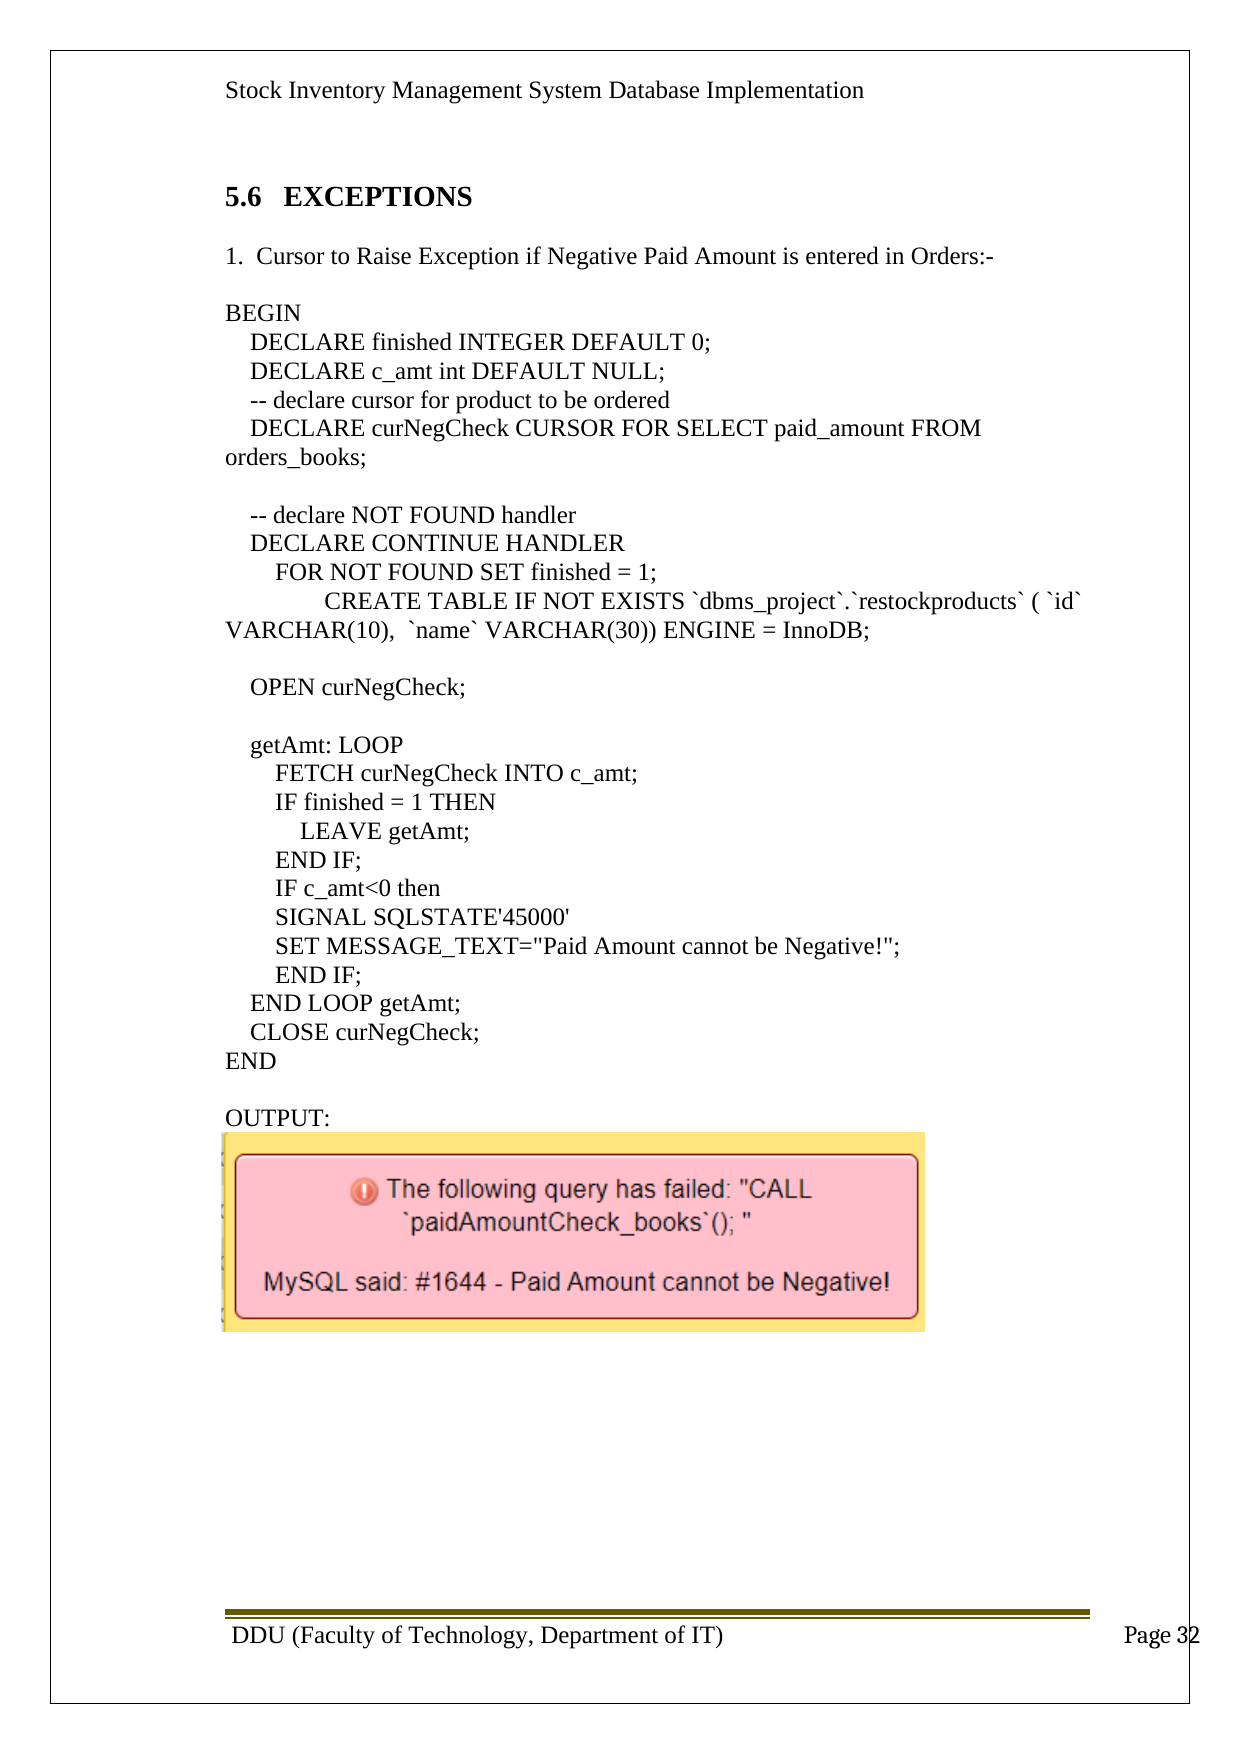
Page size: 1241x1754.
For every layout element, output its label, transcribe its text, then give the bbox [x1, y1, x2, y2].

text DECLARE curNegCheck CURSOR FOR SELECT paid_amount FROM orders_books; [225, 413, 1090, 471]
text 1. Cursor to Raise Exception if Negative Paid Amount is entered in Orders:- [225, 241, 1090, 270]
text CLOSE curNegCheck; [225, 1017, 1090, 1046]
text DECLARE CONTINUE HANDLER [225, 528, 1090, 557]
picture [221, 1132, 925, 1332]
text LEAVE getAmt; [225, 816, 1090, 845]
text OPEN curNegCheck; [225, 672, 1090, 701]
text SET MESSAGE_TEXT="Paid Amount cannot be Negative!"; [225, 931, 1090, 960]
text getAmt: LOOP [225, 730, 1090, 758]
text DECLARE c_amt int DEFAULT NULL; [225, 356, 1090, 385]
text FETCH curNegCheck INTO c_amt; [225, 758, 1090, 787]
text OUTPUT: [225, 1103, 1090, 1132]
text END LOOP getAmt; [225, 988, 1090, 1017]
text -- declare NOT FOUND handler [225, 500, 1090, 528]
text END IF; [225, 960, 1090, 988]
text 5.6 EXCEPTIONS [225, 179, 1090, 212]
text END IF; [225, 845, 1090, 873]
text IF c_amt<0 then [225, 873, 1090, 902]
text DECLARE finished INTEGER DEFAULT 0; [225, 327, 1090, 356]
text FOR NOT FOUND SET finished = 1; [225, 557, 1090, 586]
text BEGIN [225, 298, 1090, 327]
text CREATE TABLE IF NOT EXISTS `dbms_project`.`restockproducts` ( `id` VARCHAR(10), `name` VARCHAR(30)) ENGINE = InnoDB; [225, 586, 1090, 643]
text -- declare cursor for product to be ordered [225, 385, 1090, 413]
text SIGNAL SQLSTATE'45000' [225, 902, 1090, 931]
text IF finished = 1 THEN [225, 787, 1090, 816]
text END [225, 1046, 1090, 1075]
